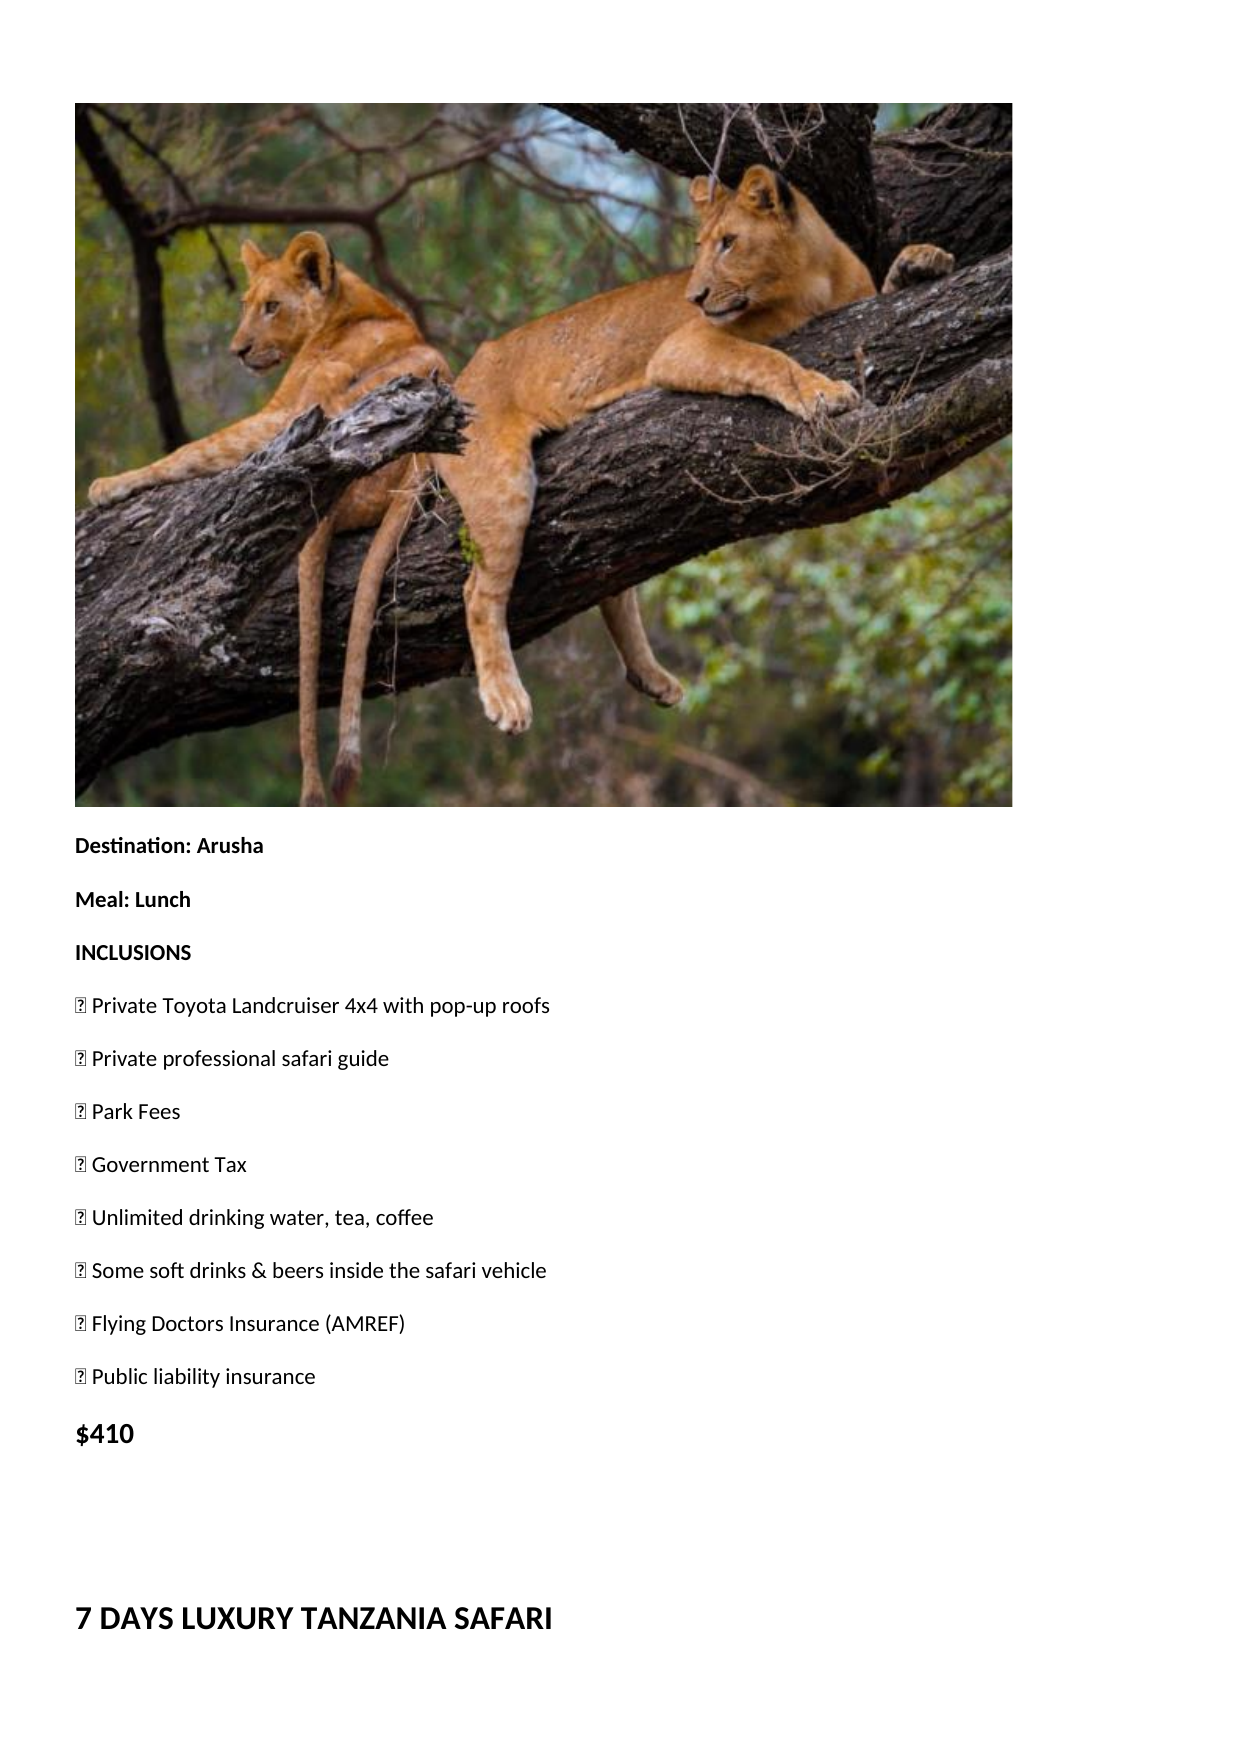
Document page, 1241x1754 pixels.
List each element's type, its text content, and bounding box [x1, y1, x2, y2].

text  Private professional safari guide [75, 1044, 1165, 1072]
picture [75, 103, 1013, 807]
text 7 DAYS LUXURY TANZANIA SAFARI [75, 1597, 1165, 1638]
text Meal: Lunch [75, 885, 1165, 913]
text INCLUSIONS [75, 938, 1165, 966]
text  Government Tax [75, 1150, 1165, 1178]
text  Park Fees [75, 1097, 1165, 1125]
text  Flying Doctors Insurance (AMREF) [75, 1309, 1165, 1337]
text  Some soft drinks & beers inside the safari vehicle [75, 1256, 1165, 1284]
text  Public liability insurance [75, 1362, 1165, 1390]
text $410 [75, 1415, 1165, 1451]
text  Private Toyota Landcruiser 4x4 with pop-up roofs [75, 991, 1165, 1019]
text Destination: Arusha [75, 832, 1165, 860]
text  Unlimited drinking water, tea, coffee [75, 1203, 1165, 1231]
